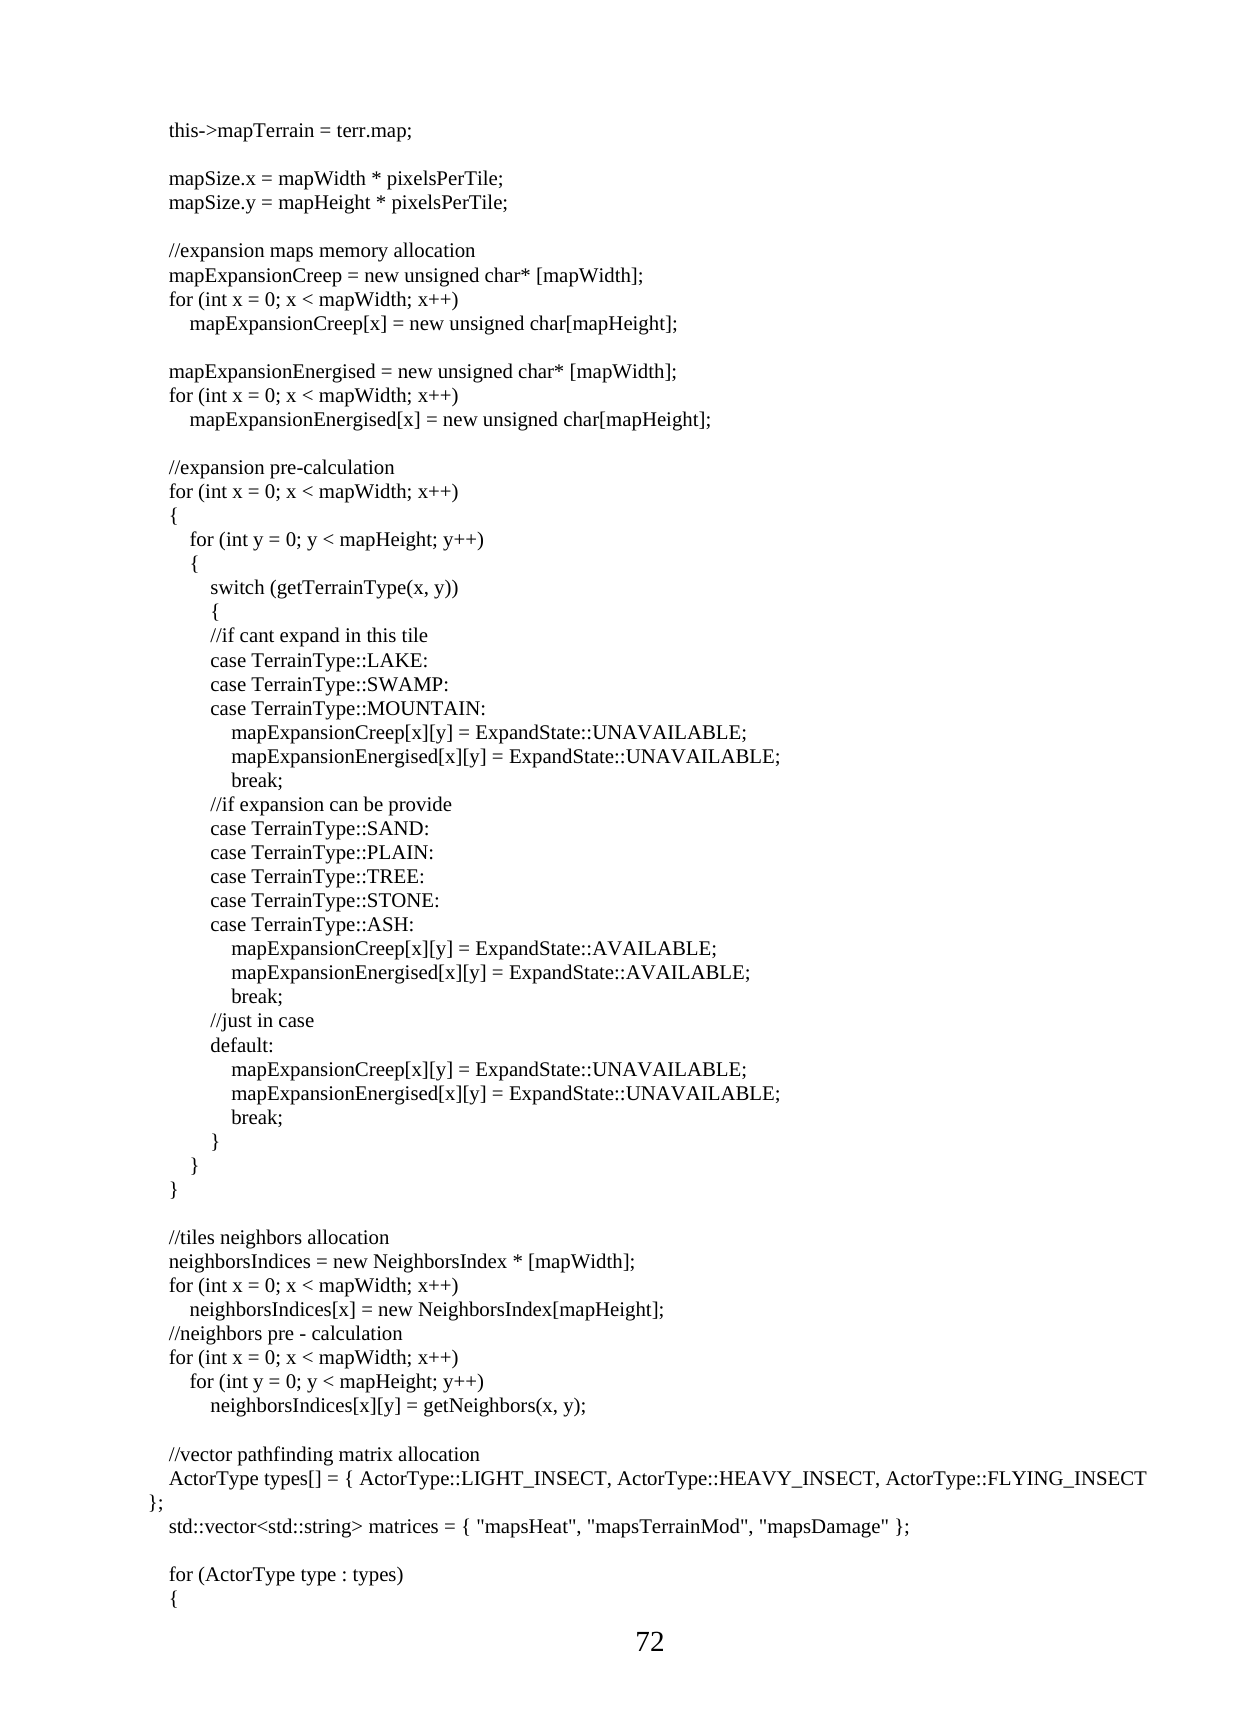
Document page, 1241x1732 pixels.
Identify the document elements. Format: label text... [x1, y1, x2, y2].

text mapExpansionCreep[x][y] = ExpandState::AVAILABLE; [148, 936, 1152, 960]
text //if cant expand in this tile [148, 623, 1152, 647]
text { [148, 551, 1152, 575]
text for (int x = 0; x < mapWidth; x++) [148, 287, 1152, 311]
text case TerrainType::ASH: [148, 912, 1152, 936]
text default: [148, 1032, 1152, 1057]
text //tiles neighbors allocation [148, 1225, 1152, 1249]
text this->mapTerrain = terr.map; [148, 118, 1152, 142]
text //vector pathfinding matrix allocation [148, 1442, 1152, 1466]
text for (int y = 0; y < mapHeight; y++) [148, 527, 1152, 551]
text neighborsIndices[x] = new NeighborsIndex[mapHeight]; [148, 1297, 1152, 1321]
text mapExpansionEnergised[x][y] = ExpandState::AVAILABLE; [148, 960, 1152, 984]
text case TerrainType::LAKE: [148, 647, 1152, 672]
text { [148, 599, 1152, 623]
text mapExpansionEnergised[x][y] = ExpandState::UNAVAILABLE; [148, 744, 1152, 768]
text for (int x = 0; x < mapWidth; x++) [148, 479, 1152, 503]
text //expansion maps memory allocation [148, 238, 1152, 262]
text ActorType types[] = { ActorType::LIGHT_INSECT, ActorType::HEAVY_INSECT, ActorType::FLYING_INSECT }; [148, 1466, 1152, 1514]
text mapExpansionCreep[x][y] = ExpandState::UNAVAILABLE; [148, 720, 1152, 744]
text for (int x = 0; x < mapWidth; x++) [148, 383, 1152, 407]
text mapSize.y = mapHeight * pixelsPerTile; [148, 190, 1152, 214]
text mapExpansionCreep = new unsigned char* [mapWidth]; [148, 262, 1152, 287]
text for (ActorType type : types) [148, 1562, 1152, 1586]
text for (int y = 0; y < mapHeight; y++) [148, 1369, 1152, 1393]
text } [148, 1153, 1152, 1177]
text case TerrainType::MOUNTAIN: [148, 696, 1152, 720]
text mapExpansionEnergised = new unsigned char* [mapWidth]; [148, 359, 1152, 383]
text mapExpansionCreep[x][y] = ExpandState::UNAVAILABLE; [148, 1057, 1152, 1081]
text case TerrainType::SAND: [148, 816, 1152, 840]
text mapSize.x = mapWidth * pixelsPerTile; [148, 166, 1152, 190]
text neighborsIndices[x][y] = getNeighbors(x, y); [148, 1393, 1152, 1417]
text break; [148, 984, 1152, 1008]
text std::vector<std::string> matrices = { "mapsHeat", "mapsTerrainMod", "mapsDamage" }; [148, 1514, 1152, 1538]
text case TerrainType::STONE: [148, 888, 1152, 912]
text //if expansion can be provide [148, 792, 1152, 816]
text case TerrainType::PLAIN: [148, 840, 1152, 864]
text //expansion pre-calculation [148, 455, 1152, 479]
text { [148, 1586, 1152, 1610]
text //neighbors pre - calculation [148, 1321, 1152, 1345]
text case TerrainType::SWAMP: [148, 672, 1152, 696]
text for (int x = 0; x < mapWidth; x++) [148, 1273, 1152, 1297]
text break; [148, 768, 1152, 792]
text for (int x = 0; x < mapWidth; x++) [148, 1345, 1152, 1369]
text mapExpansionCreep[x] = new unsigned char[mapHeight]; [148, 311, 1152, 335]
text break; [148, 1105, 1152, 1129]
text } [148, 1177, 1152, 1201]
text neighborsIndices = new NeighborsIndex * [mapWidth]; [148, 1249, 1152, 1273]
text case TerrainType::TREE: [148, 864, 1152, 888]
text //just in case [148, 1008, 1152, 1032]
text mapExpansionEnergised[x][y] = ExpandState::UNAVAILABLE; [148, 1081, 1152, 1105]
text mapExpansionEnergised[x] = new unsigned char[mapHeight]; [148, 407, 1152, 431]
text } [148, 1129, 1152, 1153]
text { [148, 503, 1152, 527]
text switch (getTerrainType(x, y)) [148, 575, 1152, 599]
